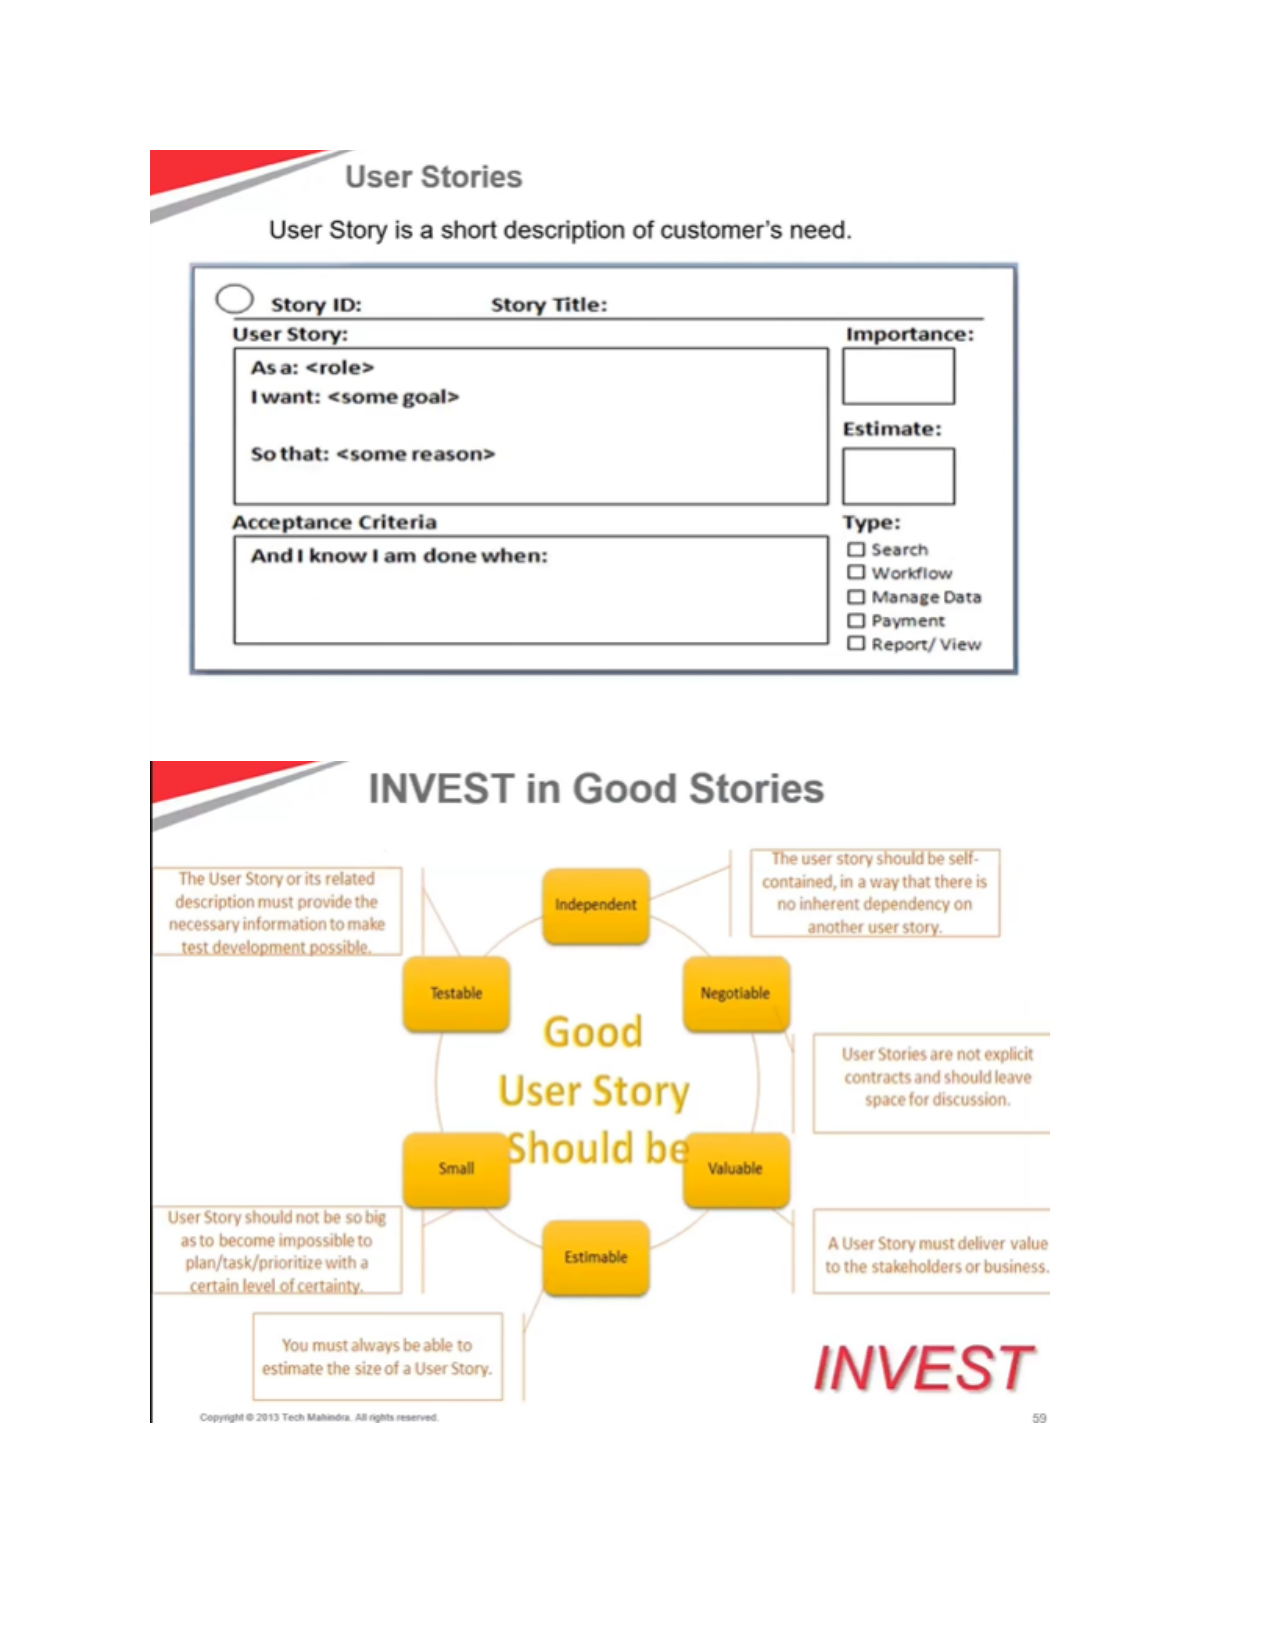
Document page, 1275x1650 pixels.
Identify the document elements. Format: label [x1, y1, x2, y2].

picture [150, 150, 1043, 760]
picture [150, 761, 1050, 1423]
